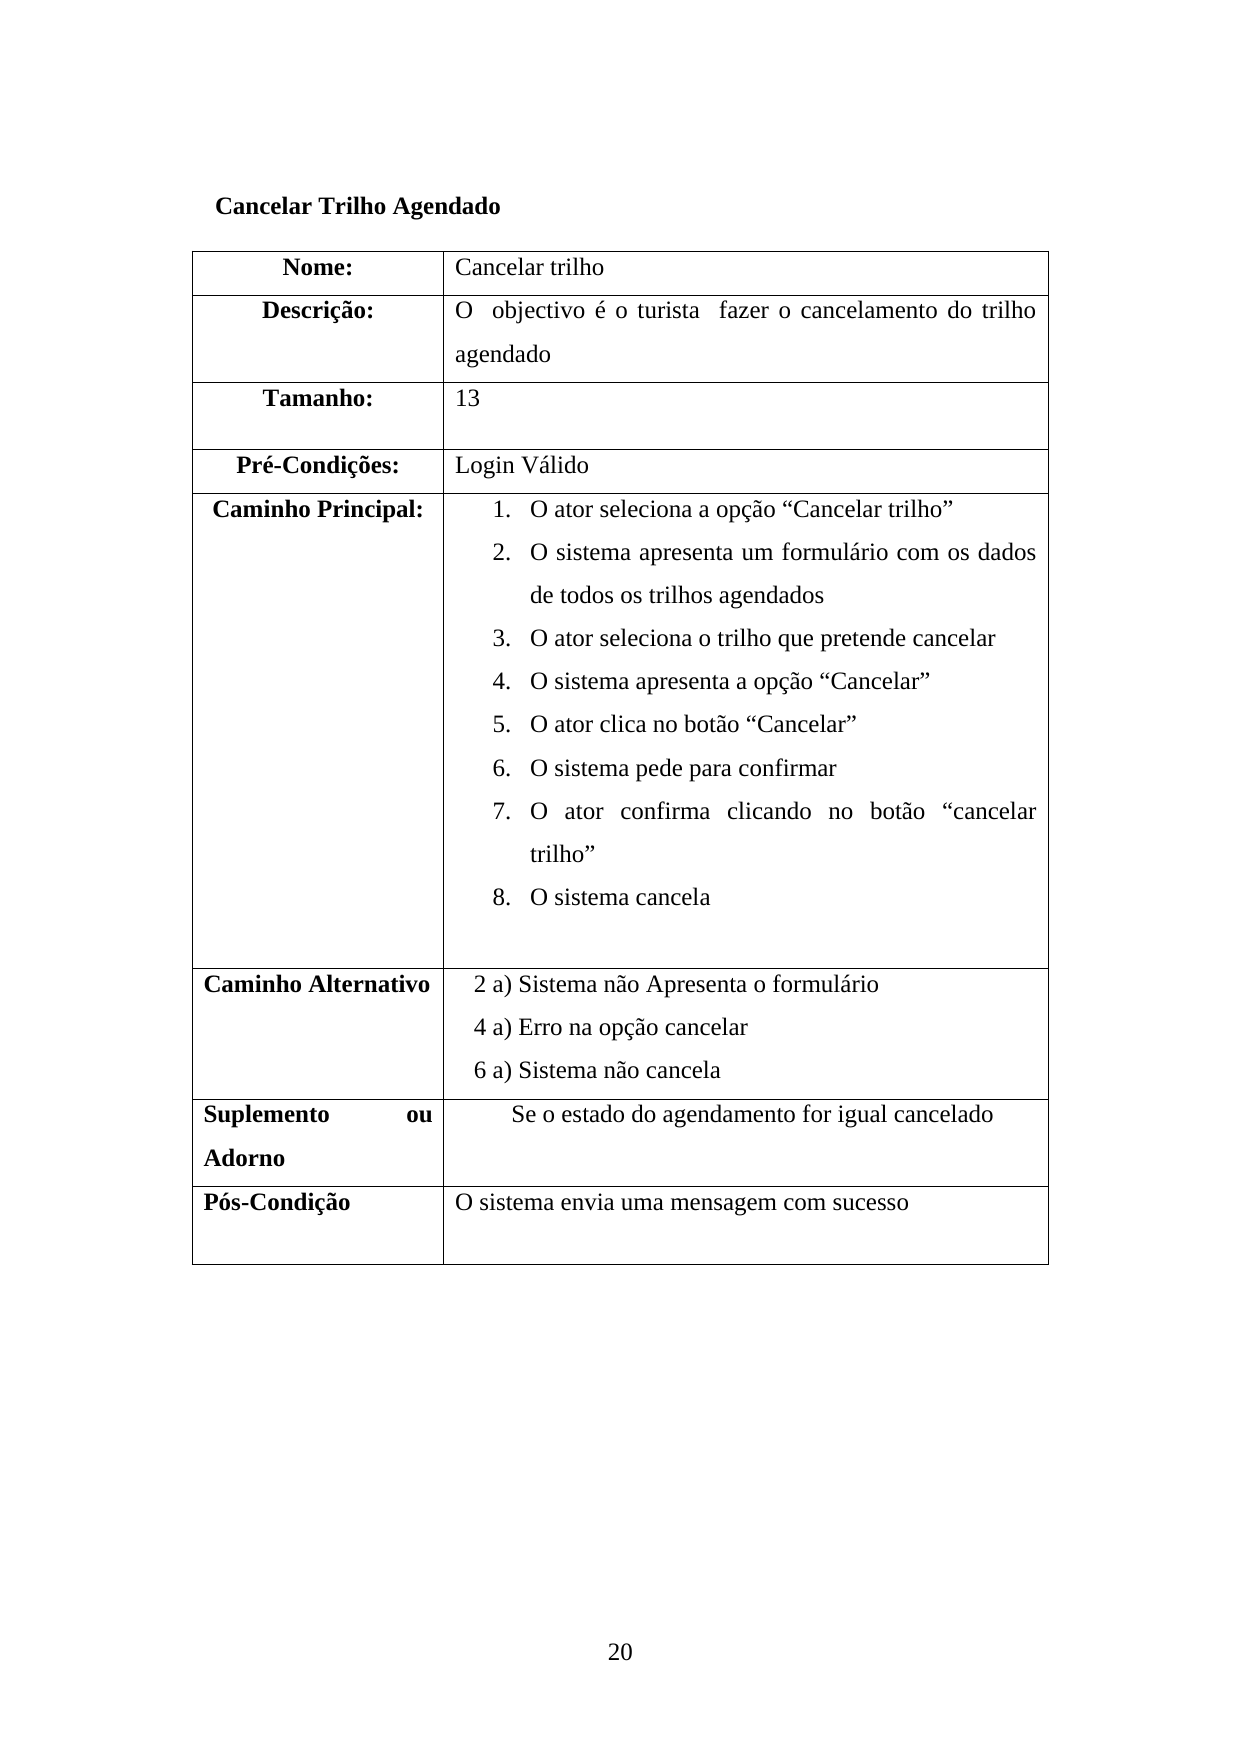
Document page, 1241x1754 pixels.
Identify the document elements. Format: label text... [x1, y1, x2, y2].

table_cell O objectivo é o turista fazer o cancelamento do trilho agendado [444, 296, 1048, 382]
table_cell Se o estado do agendamento for igual cancelado [444, 1100, 1048, 1186]
table_cell Pós-Condição [193, 1187, 443, 1264]
table_cell 2 a) Sistema não Apresenta o formulário 4 a) Erro na opção cancelar 6 a) Sistema não cancela [444, 969, 1048, 1098]
table_cell 13 [444, 383, 1048, 449]
list Cancelar Trilho Agendado [215, 191, 1063, 219]
table_cell Tamanho: [193, 383, 443, 449]
table_header Cancelar trilho [444, 252, 1048, 294]
table_cell O ator seleciona a opção “Cancelar trilho” O sistema apresenta um formulário com os dados de todos os trilhos agendados O ator seleciona o trilho que pretende cancelar O sistema apresenta a opção “Cancelar” O ator clica no botão “Cancelar” O sistema pede para confirmar O ator confirma clicando no botão “cancelar trilho” O sistema cancela [444, 494, 1048, 968]
table_cell Descrição: [193, 296, 443, 382]
table_cell Caminho Alternativo [193, 969, 443, 1098]
table_cell Pré-Condições: [193, 450, 443, 493]
table_cell O sistema envia uma mensagem com sucesso [444, 1187, 1048, 1264]
table_header Nome: [193, 252, 443, 294]
table_cell Caminho Principal: [193, 494, 443, 968]
table_cell Suplemento ou Adorno [193, 1100, 443, 1186]
table_cell Login Válido [444, 450, 1048, 493]
